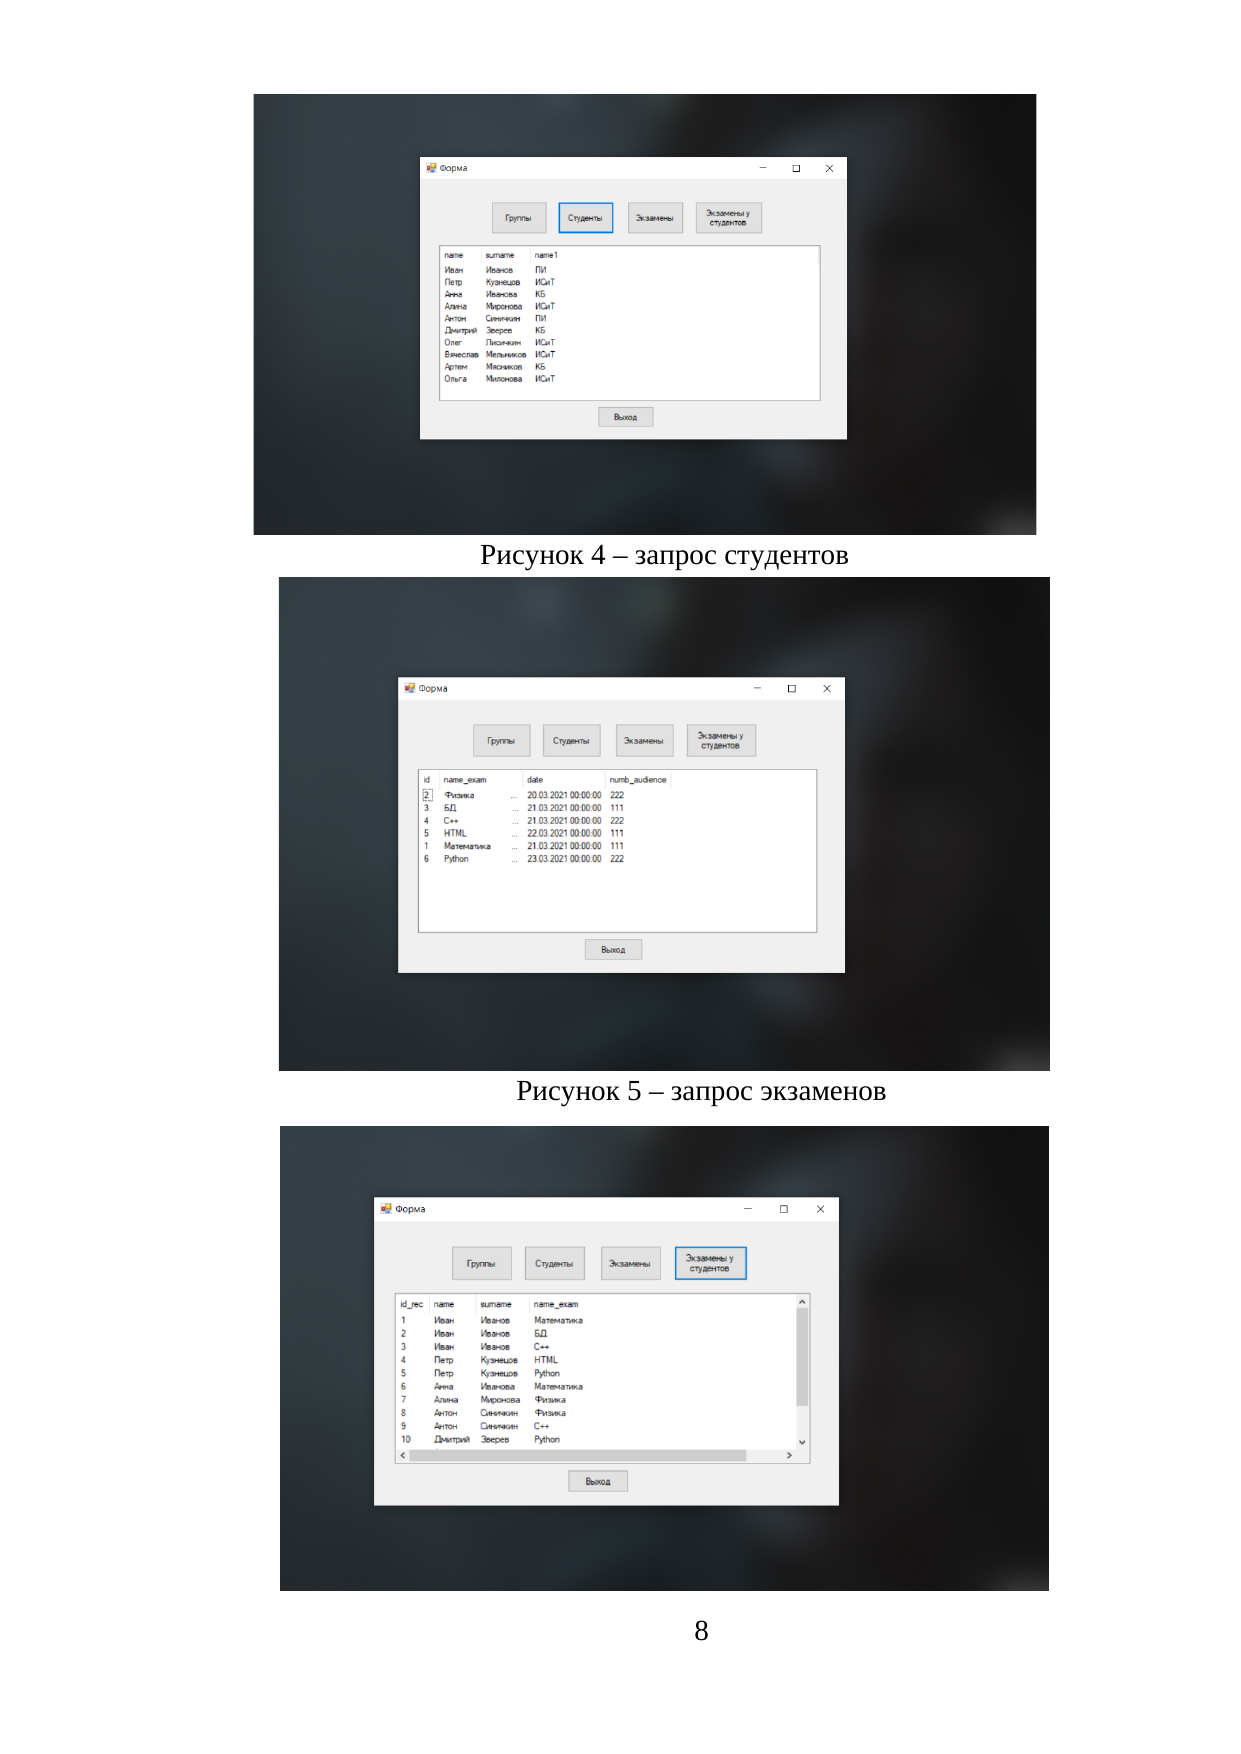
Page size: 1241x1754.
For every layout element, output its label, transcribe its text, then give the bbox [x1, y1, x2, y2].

picture [280, 1126, 1049, 1591]
picture [253, 94, 1037, 535]
picture [278, 577, 1050, 1071]
text Рисунок 5 – запрос экзаменов [177, 1073, 1152, 1106]
text Рисунок 4 – запрос студентов [177, 537, 1152, 571]
